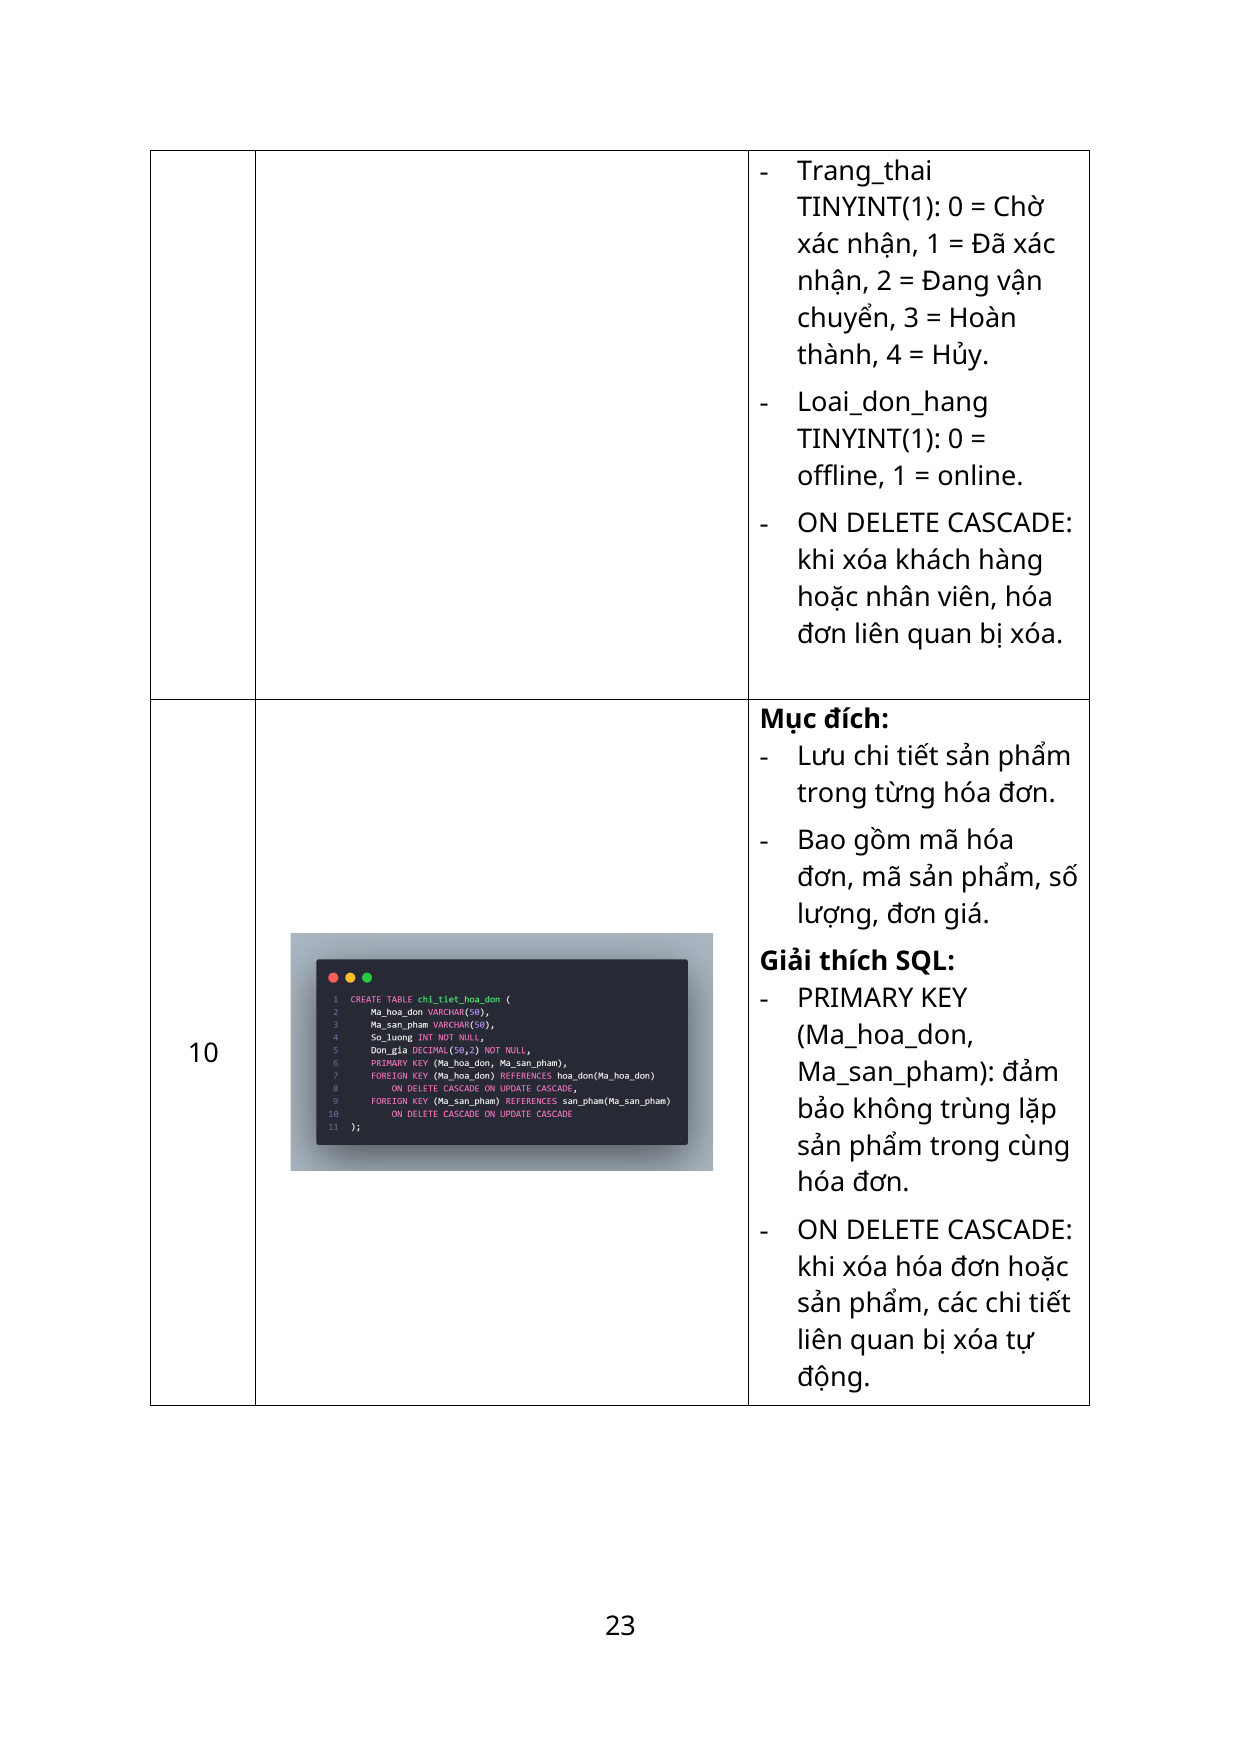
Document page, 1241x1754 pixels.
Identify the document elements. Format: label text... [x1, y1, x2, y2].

table_cell Mục đích: Lưu chi tiết sản phẩm trong từng hóa đơn. Bao gồm mã hóa đơn, mã sản phẩm, số lượng, đơn giá. Giải thích SQL: PRIMARY KEY (Ma_hoa_don, Ma_san_pham): đảm bảo không trùng lặp sản phẩm trong cùng hóa đơn. ON DELETE CASCADE: khi xóa hóa đơn hoặc sản phẩm, các chi tiết liên quan bị xóa tự động. [749, 700, 1089, 1405]
table_cell [151, 700, 255, 1405]
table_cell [749, 151, 1089, 698]
table_cell [256, 700, 748, 1405]
table_cell [256, 151, 748, 698]
table_cell [151, 151, 255, 698]
picture [290, 933, 714, 1171]
